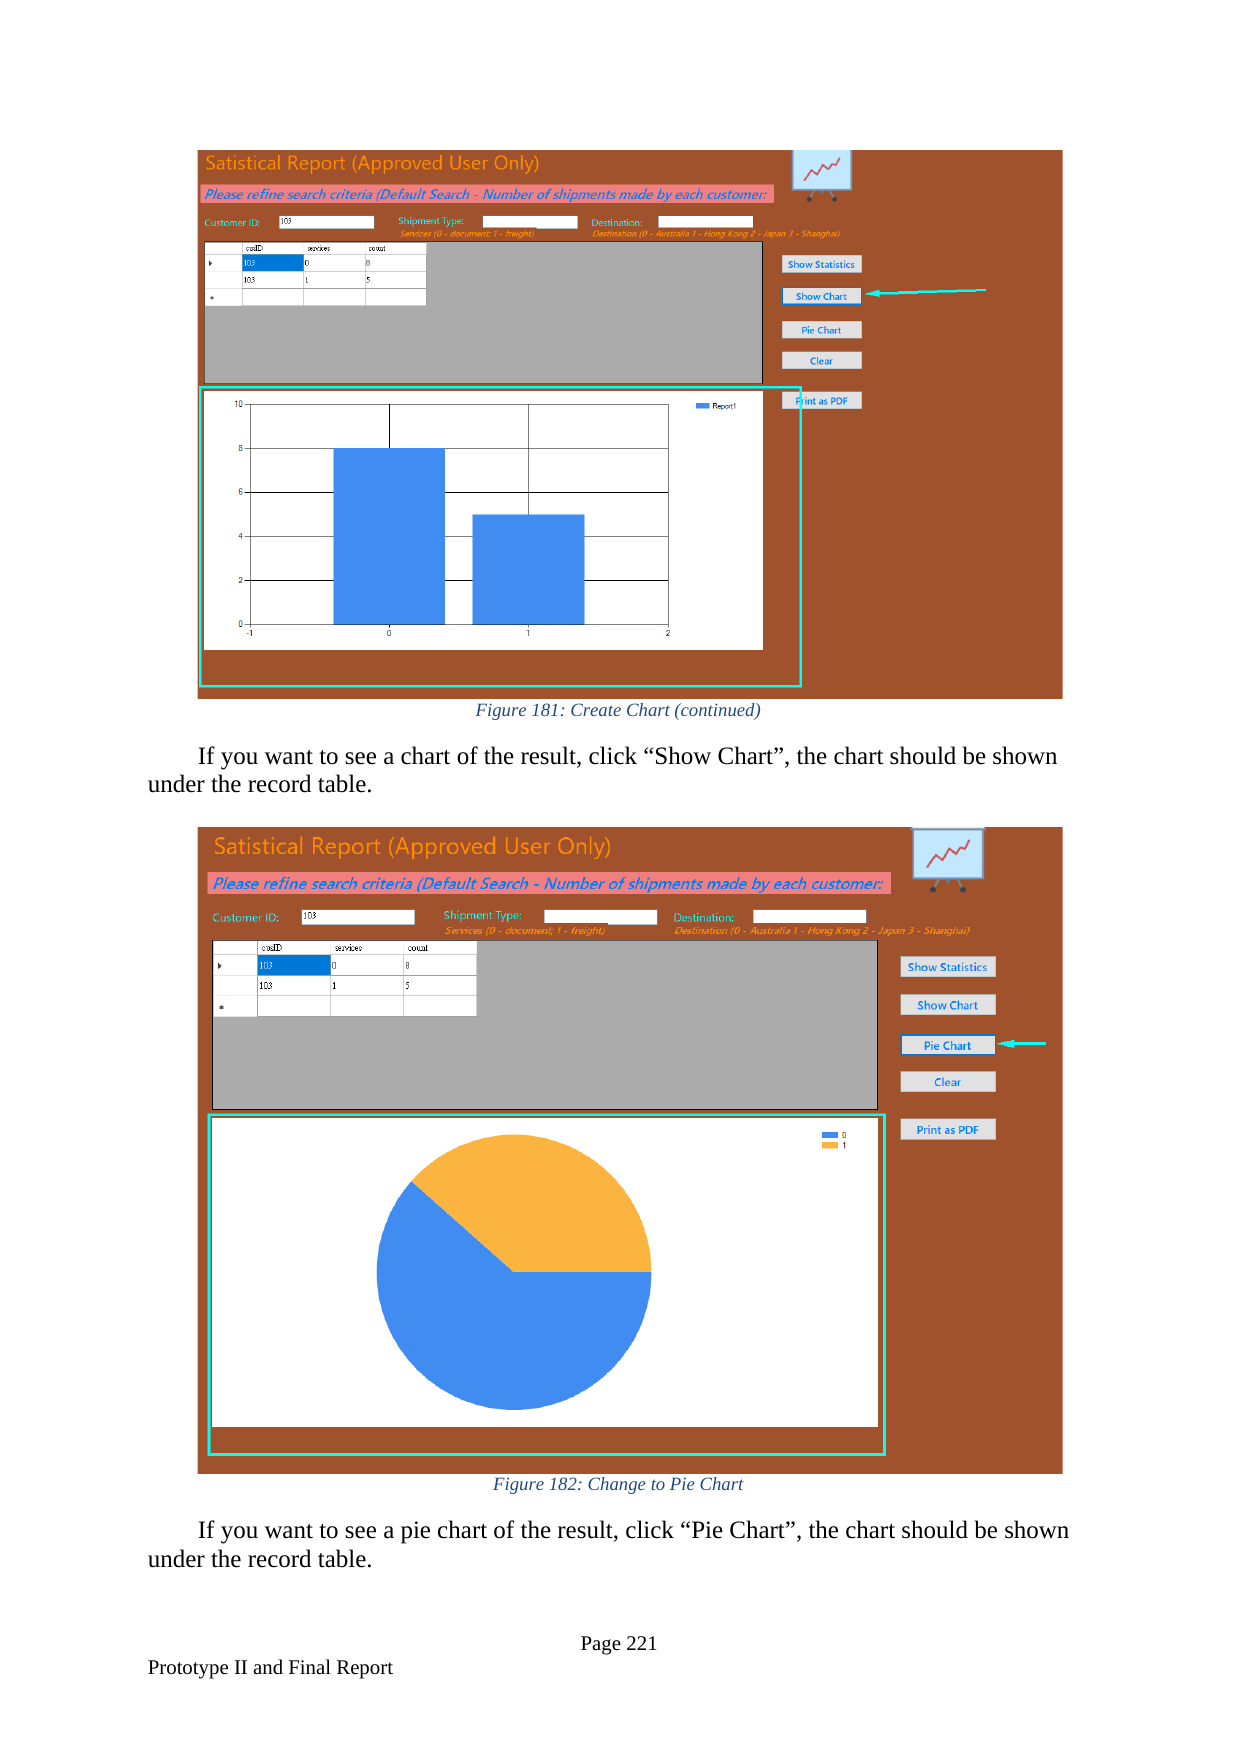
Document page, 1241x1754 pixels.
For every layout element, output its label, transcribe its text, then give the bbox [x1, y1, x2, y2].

picture [197, 150, 1063, 699]
text If you want to see a pie chart of the result, click “Pie Chart”, the chart should be shown under the record table. [148, 1516, 1090, 1573]
text If you want to see a chart of the result, click “Show Chart”, the chart should be shown under the record table. [148, 741, 1090, 798]
picture [197, 827, 1063, 1474]
